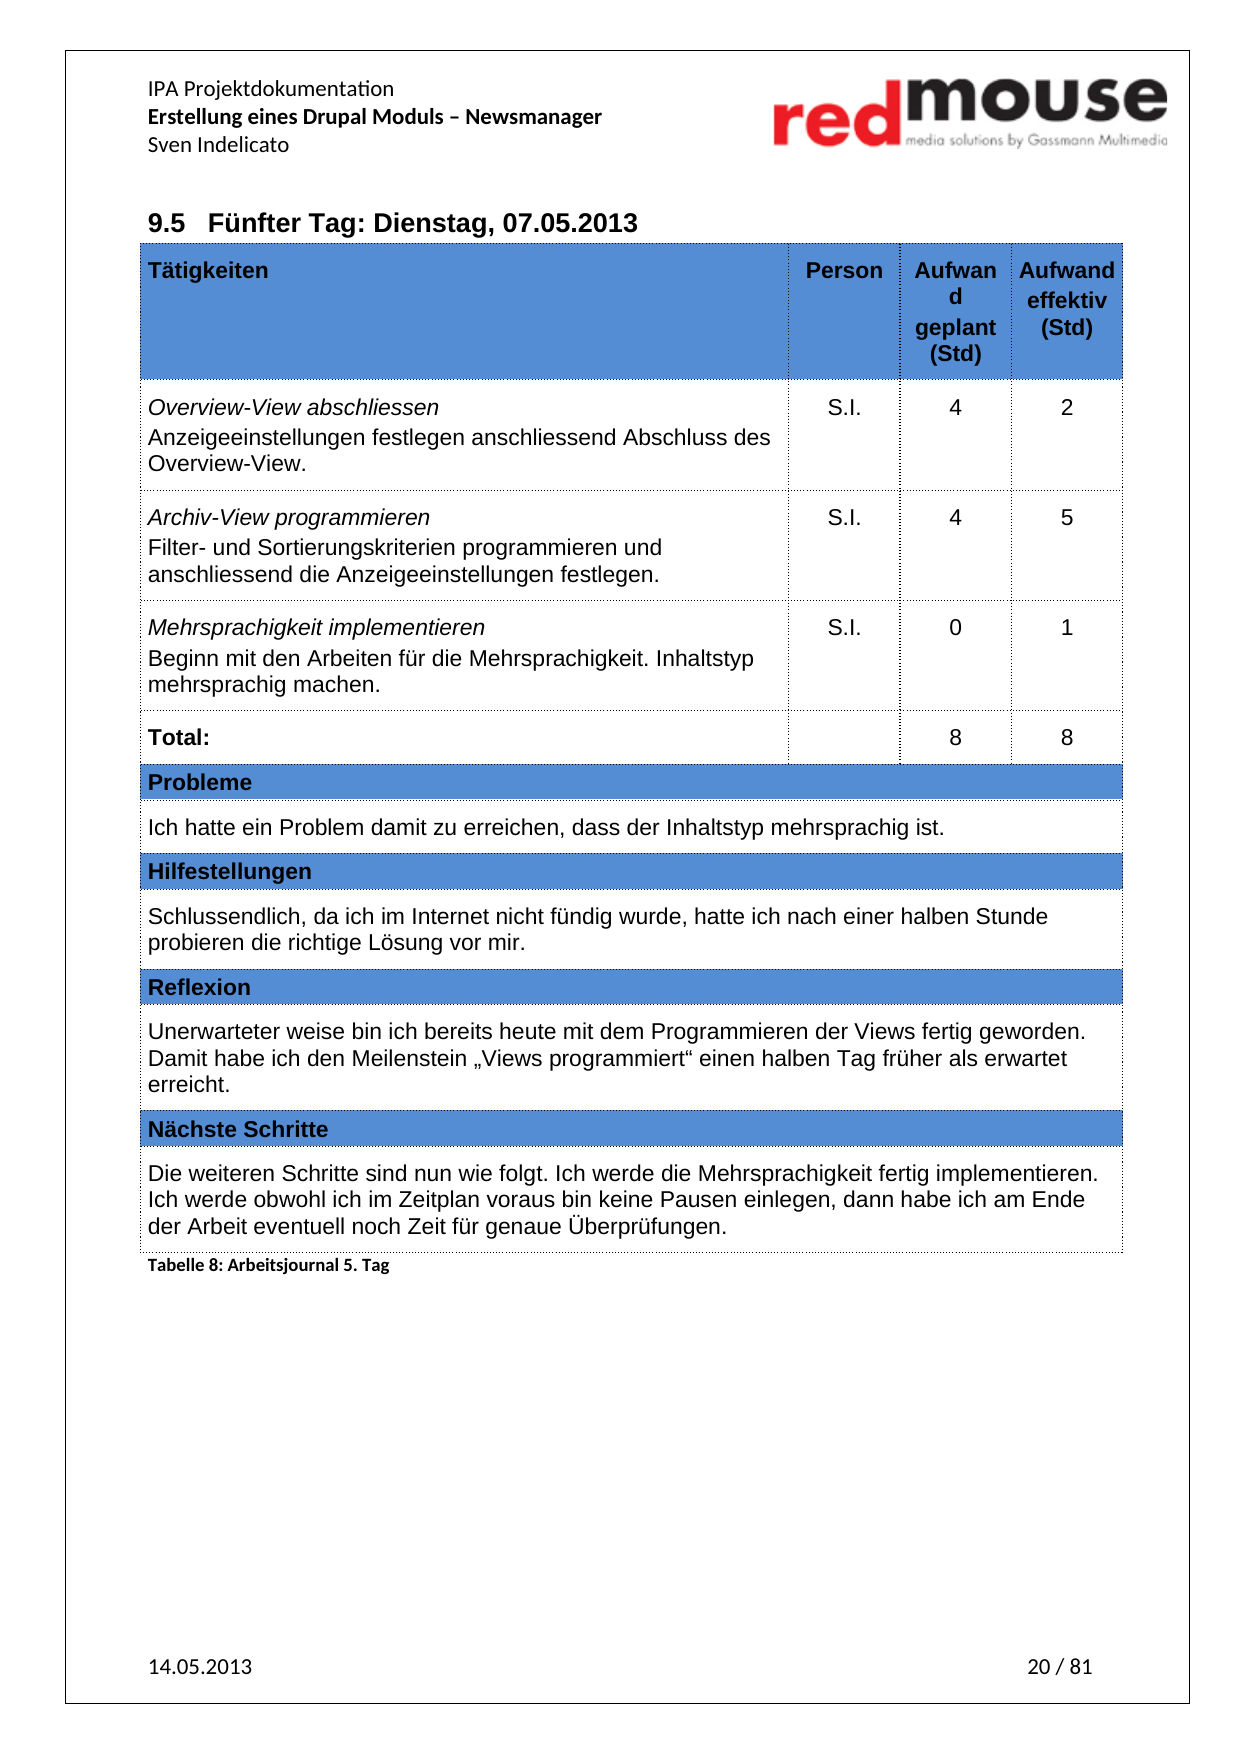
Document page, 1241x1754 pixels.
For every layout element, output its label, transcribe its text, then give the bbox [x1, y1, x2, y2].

table_cell Hilfestellungen [140, 853, 789, 889]
picture [773, 78, 1168, 149]
table_cell Die weiteren Schritte sind nun wie folgt. Ich werde die Mehrsprachigkeit fertig implementieren. Ich werde obwohl ich im Zeitplan voraus bin keine Pausen einlegen, dann habe ich am Ende der Arbeit eventuell noch Zeit für genaue Überprüfungen. [140, 1146, 1123, 1252]
table_cell 4 [900, 379, 1011, 490]
table_header Tätigkeiten [140, 243, 789, 379]
table_cell 8 [1011, 710, 1123, 764]
table_cell Probleme [140, 764, 789, 799]
table_cell Ich hatte ein Problem damit zu erreichen, dass der Inhaltstyp mehrsprachig ist. [140, 800, 1123, 853]
table_cell Mehrsprachigkeit implementieren Beginn mit den Arbeiten für die Mehrsprachigkeit. Inhaltstyp mehrsprachig machen. [140, 600, 789, 710]
table_cell [789, 969, 900, 1004]
table_cell [1011, 969, 1123, 1004]
table_cell [900, 1110, 1011, 1146]
table_cell Overview-View abschliessen Anzeigeeinstellungen festlegen anschliessend Abschluss des Overview-View. [140, 379, 789, 490]
table_header Aufwand effektiv (Std) [1011, 243, 1123, 379]
table_cell [789, 853, 900, 889]
table_cell [900, 764, 1011, 799]
table_cell S.I. [789, 600, 900, 710]
table_cell [1011, 1110, 1123, 1146]
table_cell Unerwarteter weise bin ich bereits heute mit dem Programmieren der Views fertig geworden. Damit habe ich den Meilenstein „Views programmiert“ einen halben Tag früher als erwartet erreicht. [140, 1004, 1123, 1110]
table_header Person [789, 243, 900, 379]
table_cell [900, 853, 1011, 889]
table_cell 2 [1011, 379, 1123, 490]
table_cell [900, 969, 1011, 1004]
table_cell 0 [900, 600, 1011, 710]
table_cell [1011, 764, 1123, 799]
text Tabelle 8: Arbeitsjournal 5. Tag [148, 1253, 1093, 1276]
table_cell [789, 764, 900, 799]
table_cell [1011, 853, 1123, 889]
table_cell [789, 710, 900, 764]
table_cell [789, 1110, 900, 1146]
table_cell Schlussendlich, da ich im Internet nicht fündig wurde, hatte ich nach einer halben Stunde probieren die richtige Lösung vor mir. [140, 889, 1123, 968]
table_header Aufwand geplant (Std) [900, 243, 1011, 379]
table_cell S.I. [789, 379, 900, 490]
table_cell 5 [1011, 490, 1123, 600]
table_cell Nächste Schritte [140, 1110, 789, 1146]
subtitle Fünfter Tag: Dienstag, 07.05.2013 [148, 207, 1093, 238]
table_cell 1 [1011, 600, 1123, 710]
table_cell Total: [140, 710, 789, 764]
table_cell Archiv-View programmieren Filter- und Sortierungskriterien programmieren und anschliessend die Anzeigeeinstellungen festlegen. [140, 490, 789, 600]
table_cell S.I. [789, 490, 900, 600]
table_cell 4 [900, 490, 1011, 600]
table_cell 8 [900, 710, 1011, 764]
table_cell Reflexion [140, 969, 789, 1004]
